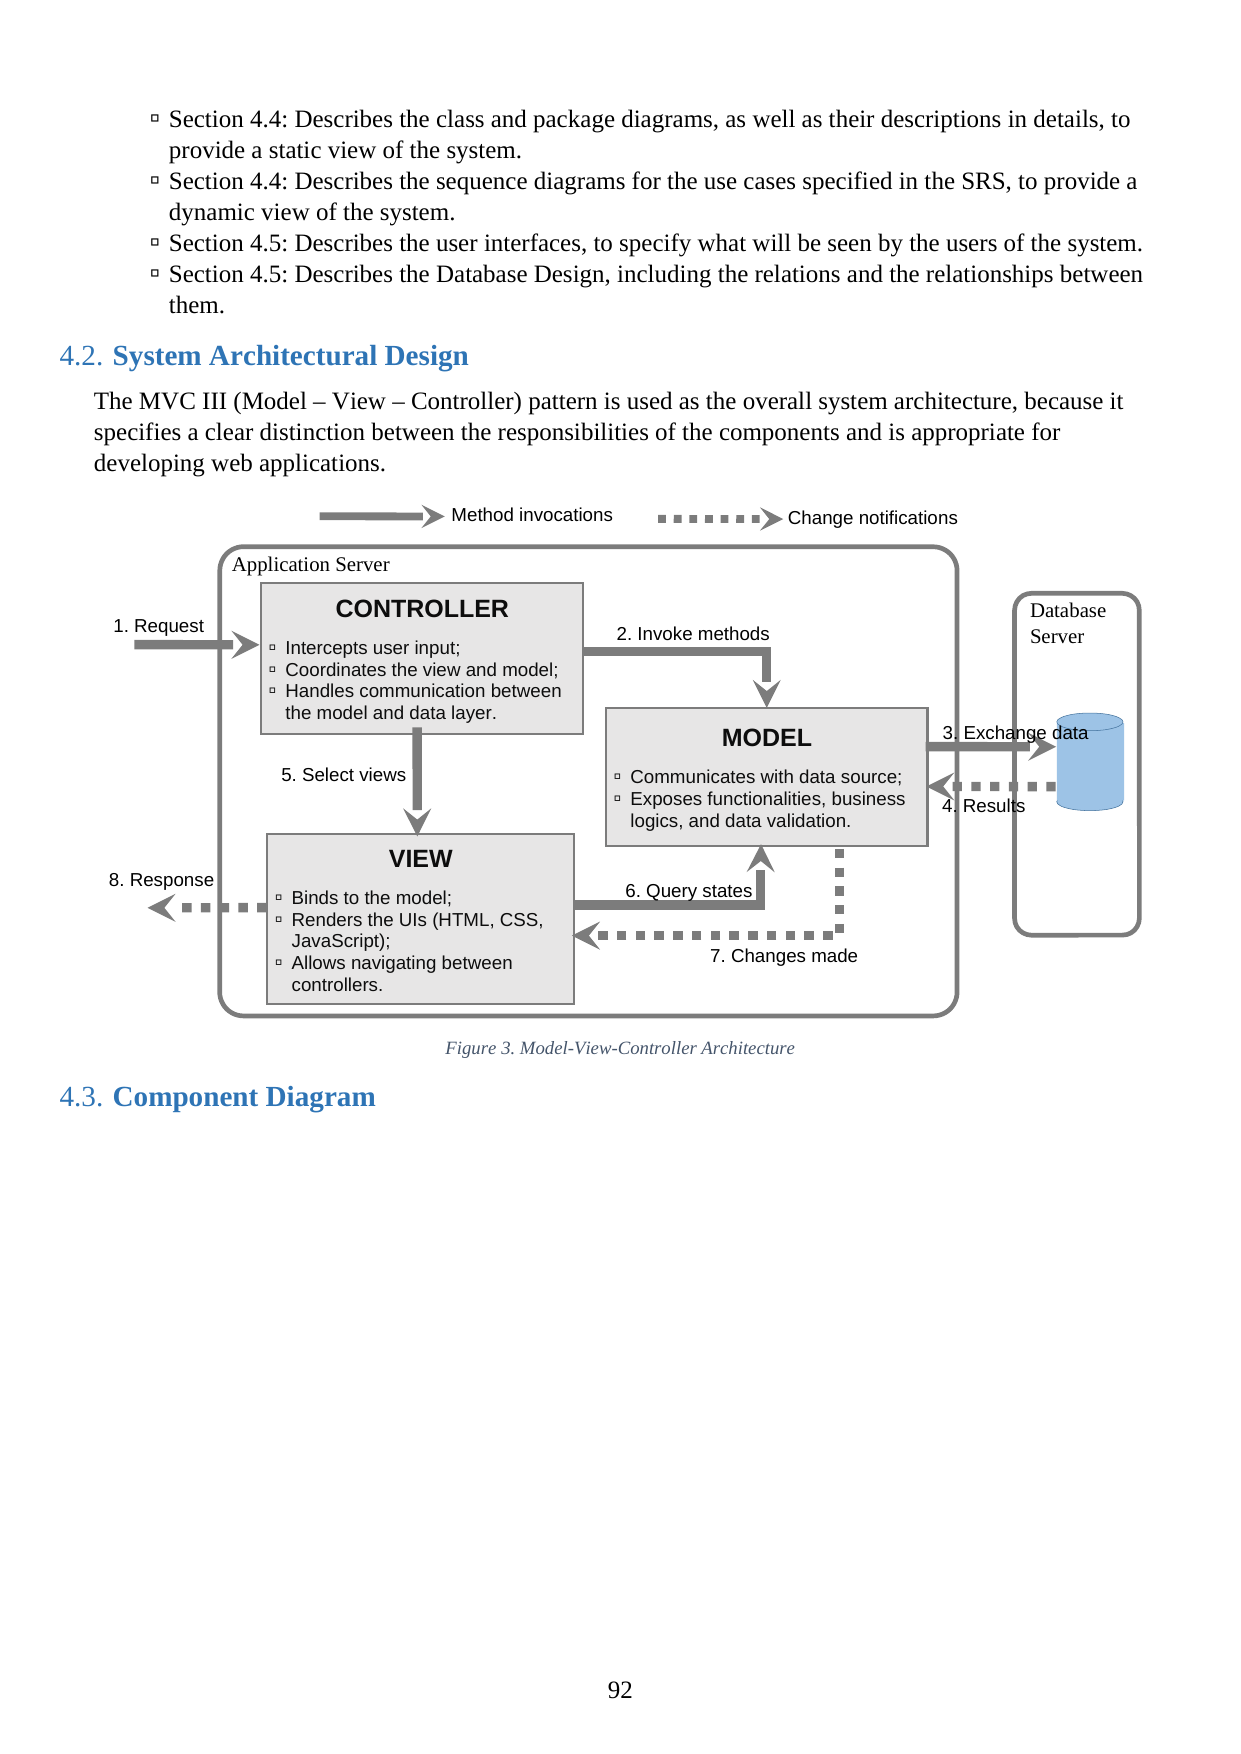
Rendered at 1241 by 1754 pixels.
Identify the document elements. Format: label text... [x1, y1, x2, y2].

list Section 4.5: Describes the Database Design, including the relations and the relationships between them. [159, 259, 1146, 319]
text Figure 3. Model-View-Controller Architecture [94, 1037, 1146, 1059]
text The MVC III (Model – View – Controller) pattern is used as the overall system architecture, because it specifies a clear distinction between the responsibilities of the components and is appropriate for developing web applications. [94, 386, 1146, 477]
list Section 4.5: Describes the user interfaces, to specify what will be seen by the users of the system. [159, 228, 1146, 257]
subtitle System Architectural Design [103, 338, 1146, 371]
list Section 4.4: Describes the class and package diagrams, as well as their descriptions in details, to provide a static view of the system. [159, 104, 1146, 163]
subtitle Component Diagram [103, 1079, 1146, 1113]
list Section 4.4: Describes the sequence diagrams for the use cases specified in the SRS, to provide a dynamic view of the system. [159, 166, 1146, 226]
